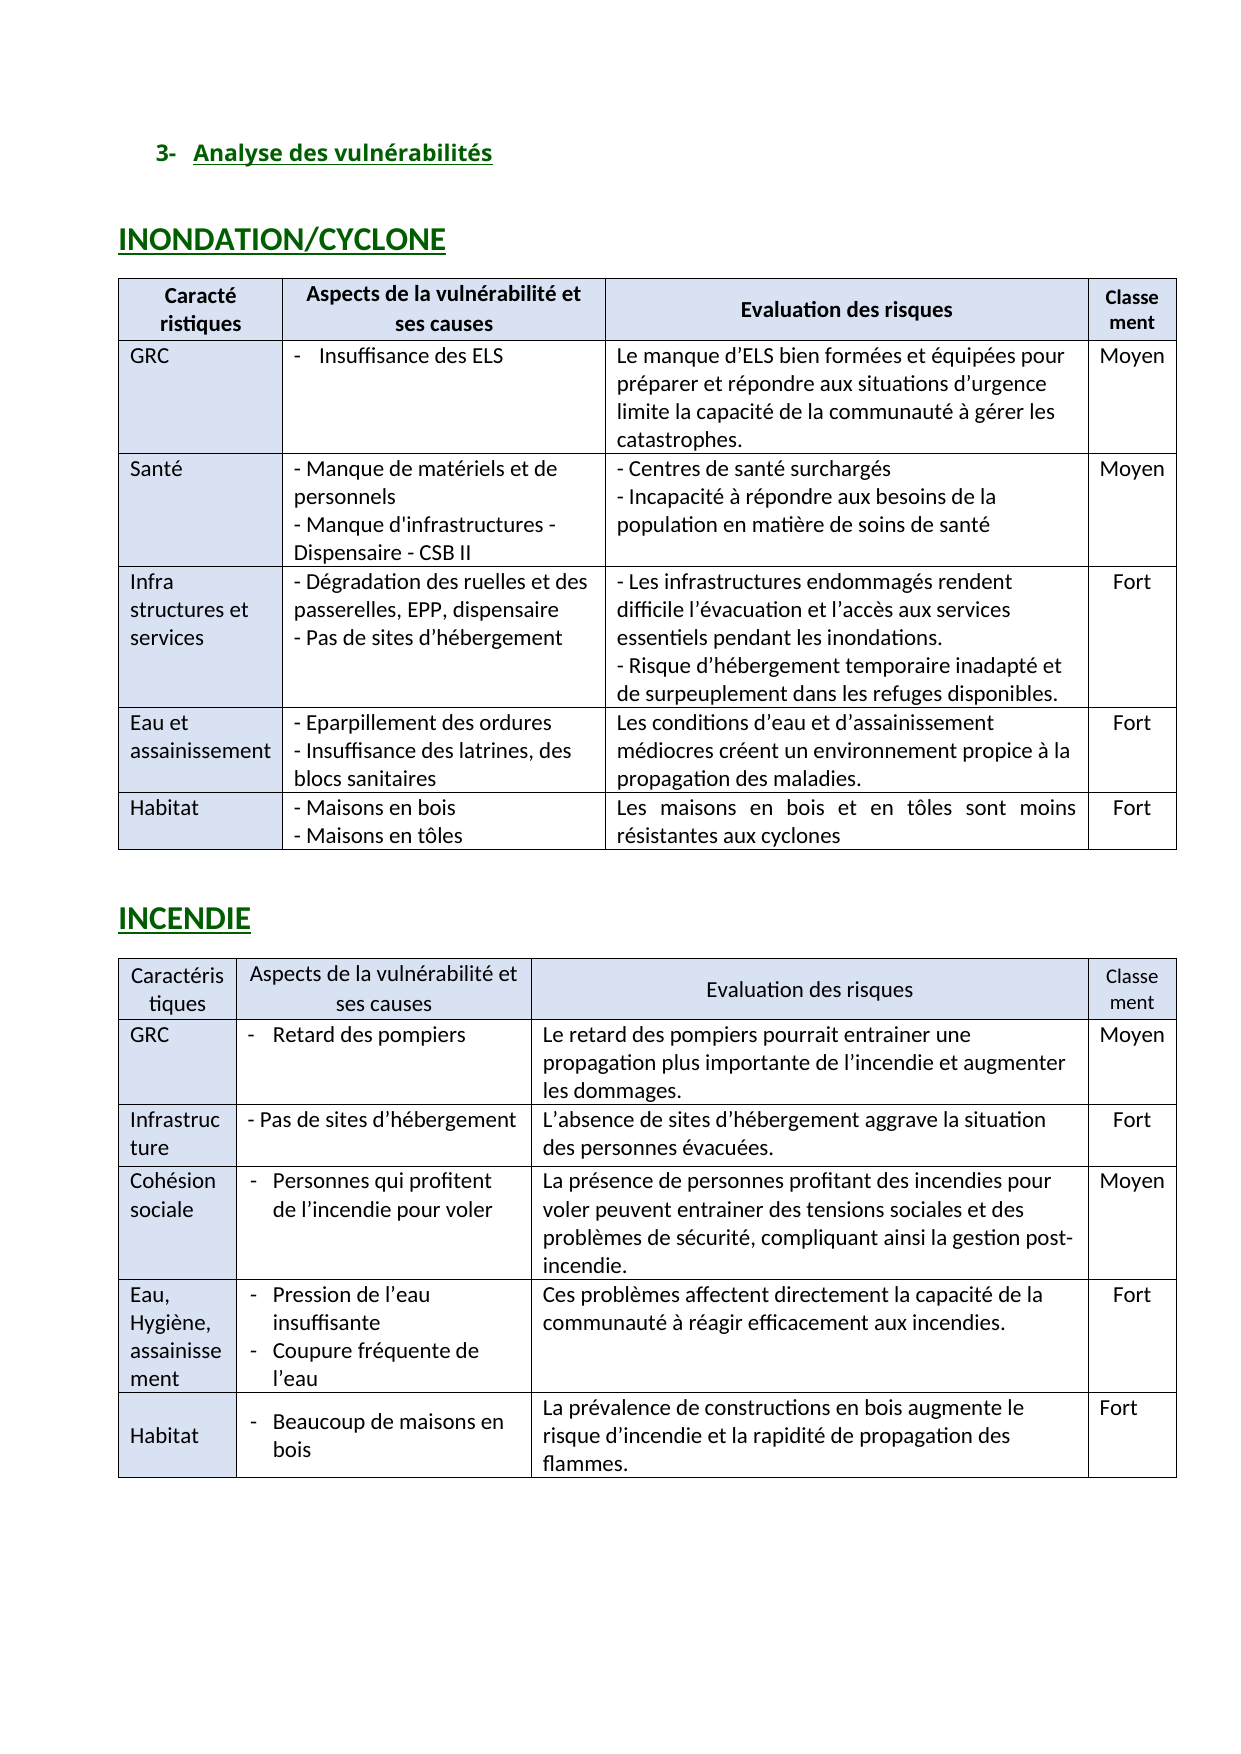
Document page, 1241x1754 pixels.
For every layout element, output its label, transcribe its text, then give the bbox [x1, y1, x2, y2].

table_cell Fort [1089, 1393, 1176, 1477]
table_header Caractéristiques [119, 959, 236, 1019]
table_cell Fort [1089, 1105, 1176, 1166]
table_header Aspects de la vulnérabilité et ses causes [283, 279, 605, 340]
table_cell La prévalence de constructions en bois augmente le risque d’incendie et la rapidité de propagation des flammes. [532, 1393, 1088, 1477]
table_cell Beaucoup de maisons en bois [237, 1393, 531, 1477]
table_cell - Pas de sites d’hébergement [237, 1105, 531, 1166]
table_cell Personnes qui profitent de l’incendie pour voler [237, 1167, 531, 1279]
table_cell - Les infrastructures endommagés rendent difficile l’évacuation et l’accès aux services essentiels pendant les inondations. - Risque d’hébergement temporaire inadapté et de surpeuplement dans les refuges disponibles. [606, 567, 1088, 707]
table_cell GRC [119, 1020, 236, 1104]
table_header Caracté ristiques [119, 279, 282, 340]
table_cell Cohésion sociale [119, 1167, 236, 1279]
table_cell Moyen [1089, 1020, 1176, 1104]
table_header Evaluation des risques [606, 279, 1088, 340]
table_cell - Dégradation des ruelles et des passerelles, EPP, dispensaire - Pas de sites d’hébergement [283, 567, 605, 707]
table_cell Le manque d’ELS bien formées et équipées pour préparer et répondre aux situations d’urgence limite la capacité de la communauté à gérer les catastrophes. [606, 341, 1088, 453]
table_header Evaluation des risques [532, 959, 1088, 1019]
table_cell Retard des pompiers [237, 1020, 531, 1104]
table_header Classe ment [1089, 959, 1176, 1019]
table_cell - Manque de matériels et de personnels - Manque d'infrastructures - Dispensaire - CSB II [283, 454, 605, 566]
text INCENDIE [118, 897, 1122, 938]
table_cell Infra structures et services [119, 567, 282, 707]
table_cell L’absence de sites d’hébergement aggrave la situation des personnes évacuées. [532, 1105, 1088, 1166]
table_cell Eau et assainissement [119, 708, 282, 792]
table_cell Habitat [119, 793, 282, 849]
table_cell - Eparpillement des ordures - Insuffisance des latrines, des blocs sanitaires [283, 708, 605, 792]
table_cell Moyen [1089, 341, 1176, 453]
text INONDATION/CYCLONE [118, 218, 1122, 258]
table_cell Habitat [119, 1393, 236, 1477]
table_cell Fort [1089, 708, 1176, 792]
subtitle Analyse des vulnérabilités [156, 137, 1122, 168]
table_cell Santé [119, 454, 282, 566]
table_cell GRC [119, 341, 282, 453]
table_cell - Centres de santé surchargés - Incapacité à répondre aux besoins de la population en matière de soins de santé [606, 454, 1088, 566]
table_cell Moyen [1089, 1167, 1176, 1279]
table_cell Insuffisance des ELS [283, 341, 605, 453]
table_header Classe ment [1089, 279, 1176, 340]
table_cell Le retard des pompiers pourrait entrainer une propagation plus importante de l’incendie et augmenter les dommages. [532, 1020, 1088, 1104]
table_cell Moyen [1089, 454, 1176, 566]
table_cell Ces problèmes affectent directement la capacité de la communauté à réagir efficacement aux incendies. [532, 1280, 1088, 1392]
table_cell - Maisons en bois - Maisons en tôles [283, 793, 605, 849]
table_cell La présence de personnes profitant des incendies pour voler peuvent entrainer des tensions sociales et des problèmes de sécurité, compliquant ainsi la gestion post-incendie. [532, 1167, 1088, 1279]
table_cell Les conditions d’eau et d’assainissement médiocres créent un environnement propice à la propagation des maladies. [606, 708, 1088, 792]
table_cell Les maisons en bois et en tôles sont moins résistantes aux cyclones [606, 793, 1088, 849]
table_cell Infrastructure [119, 1105, 236, 1166]
table_cell Eau, Hygiène, assainissement [119, 1280, 236, 1392]
table_header Aspects de la vulnérabilité et ses causes [237, 959, 531, 1019]
table_cell Fort [1089, 567, 1176, 707]
table_cell Pression de l’eau insuffisante Coupure fréquente de l’eau [237, 1280, 531, 1392]
table_cell Fort [1089, 793, 1176, 849]
table_cell Fort [1089, 1280, 1176, 1392]
